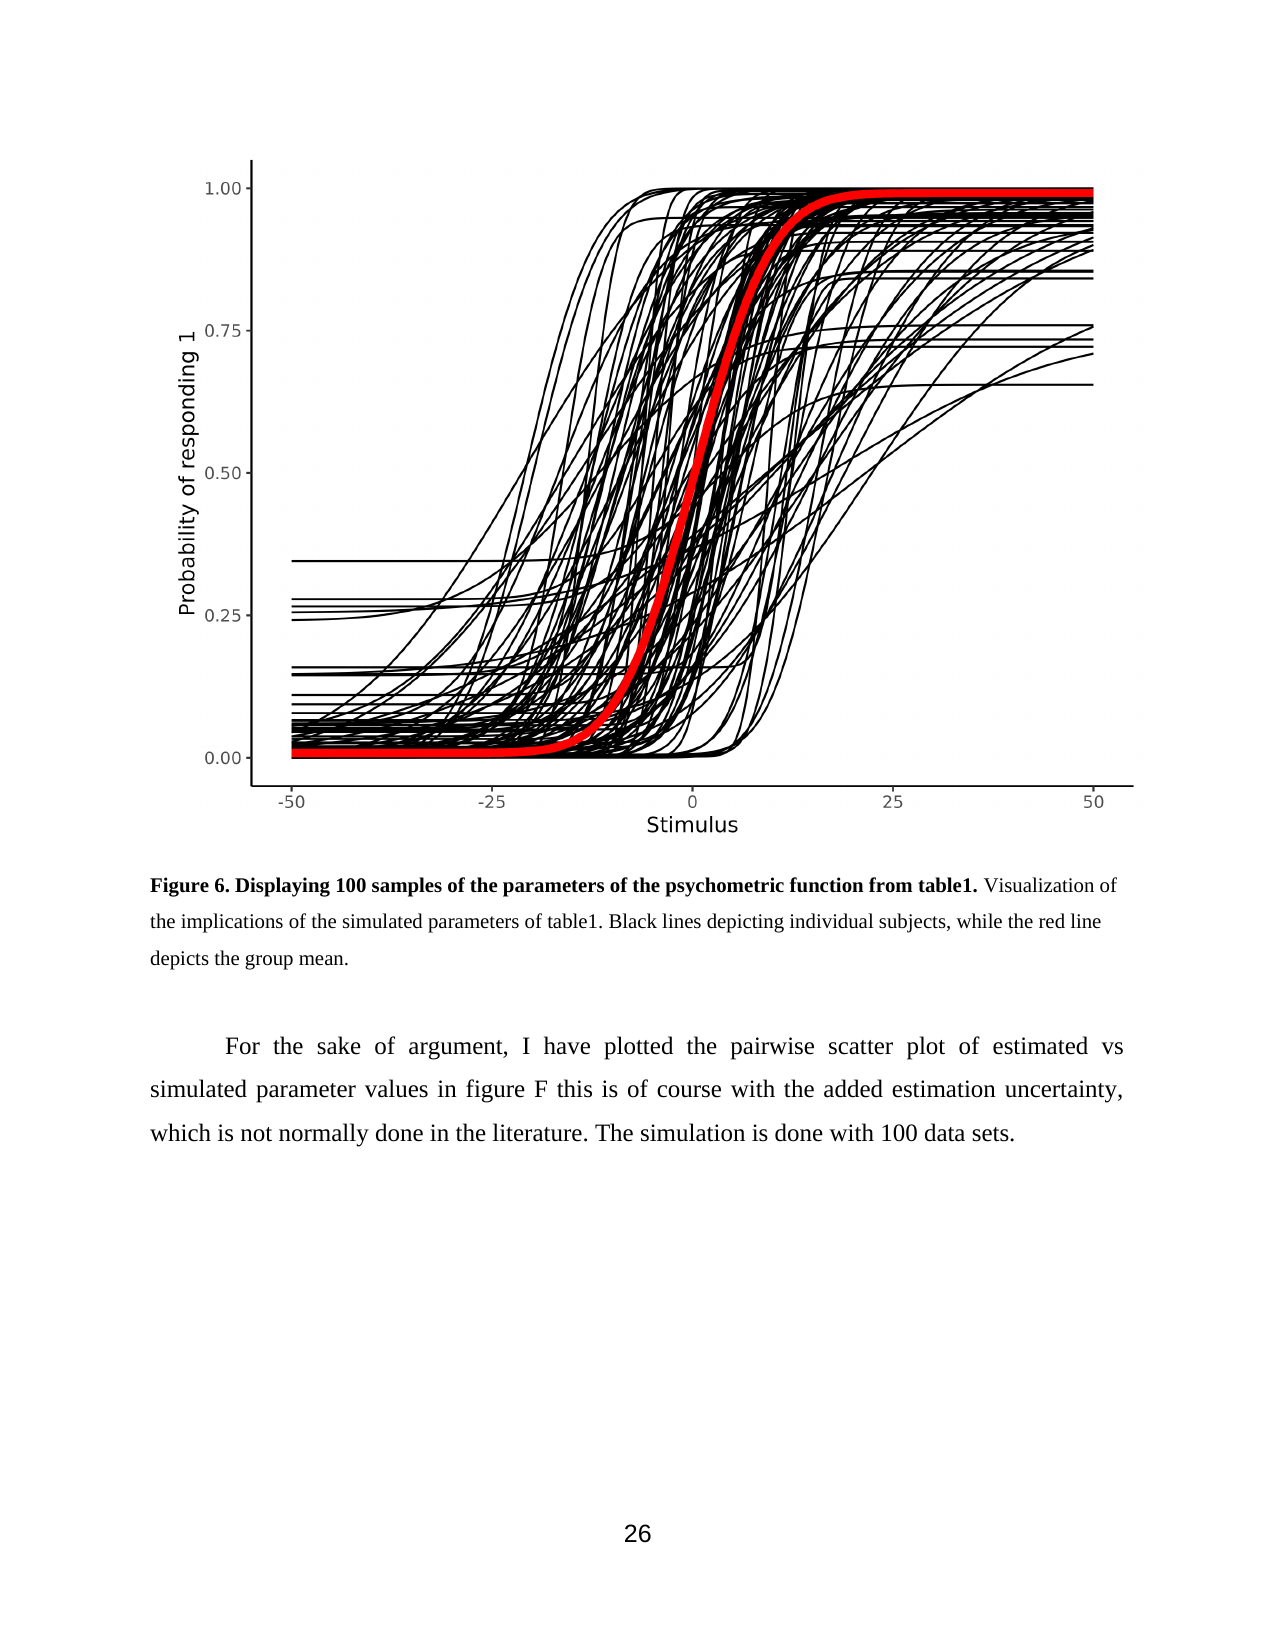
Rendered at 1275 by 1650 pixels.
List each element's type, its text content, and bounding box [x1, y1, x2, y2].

text For the sake of argument, I have plotted the pairwise scatter plot of estimated vs simulated parameter values in figure F this is of course with the added estimation uncertainty, which is not normally done in the literature. The simulation is done with 100 data sets. [150, 1031, 1125, 1146]
picture [168, 150, 1144, 847]
text Figure 6. Displaying 100 samples of the parameters of the psychometric function from table1. Visualization of the implications of the simulated parameters of table1. Black lines depicting individual subjects, while the red line depicts the group mean. [150, 873, 1125, 969]
